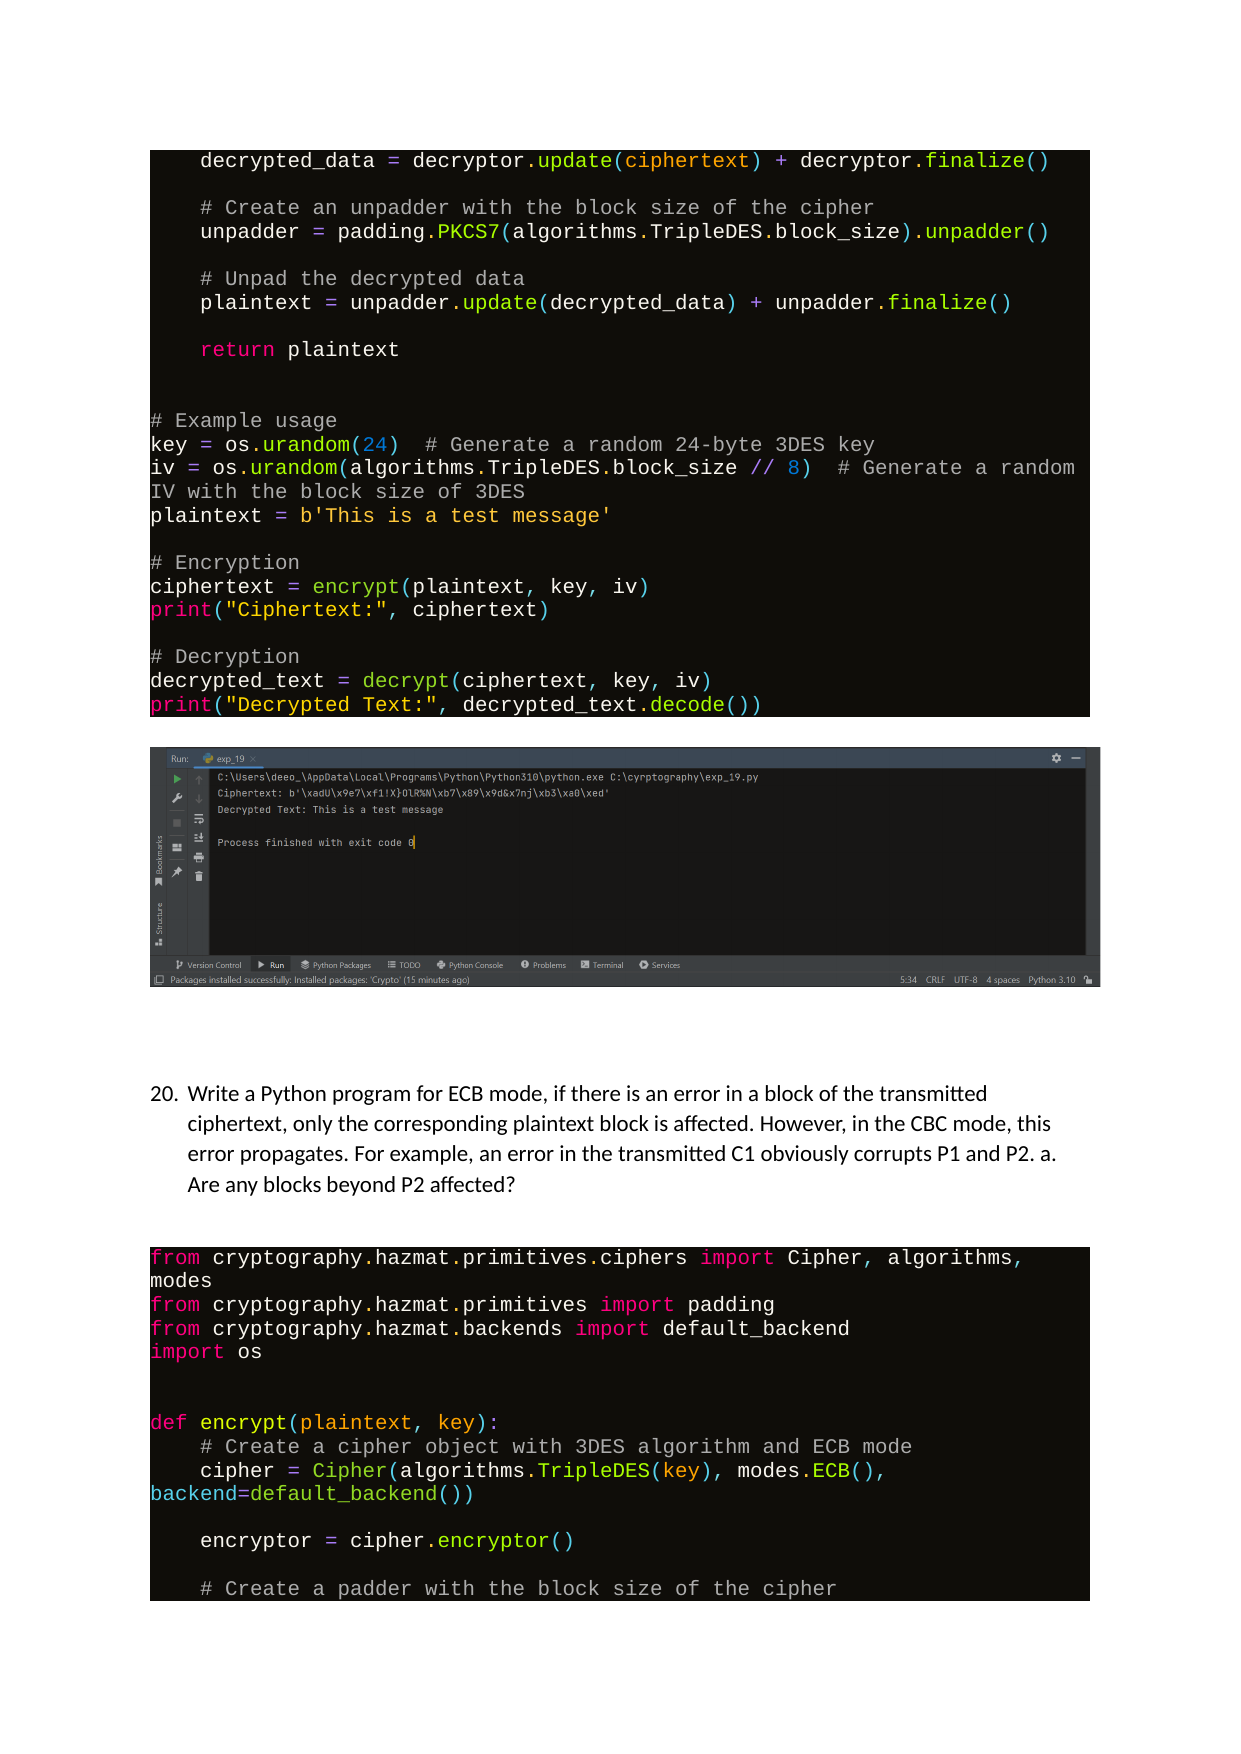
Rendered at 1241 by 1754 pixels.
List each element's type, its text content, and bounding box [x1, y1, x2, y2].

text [150, 1247, 1090, 1601]
list Write a Python program for ECB mode, if there is an error in a block of the transmitted ciphertext, only the corresponding plaintext block is affected. However, in the CBC mode, this error propagates. For example, an error in the transmitted C1 obviously corrupts P1 and P2. a. Are any blocks beyond P2 affected? [150, 1079, 1090, 1198]
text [150, 150, 1090, 717]
picture [150, 747, 1101, 987]
